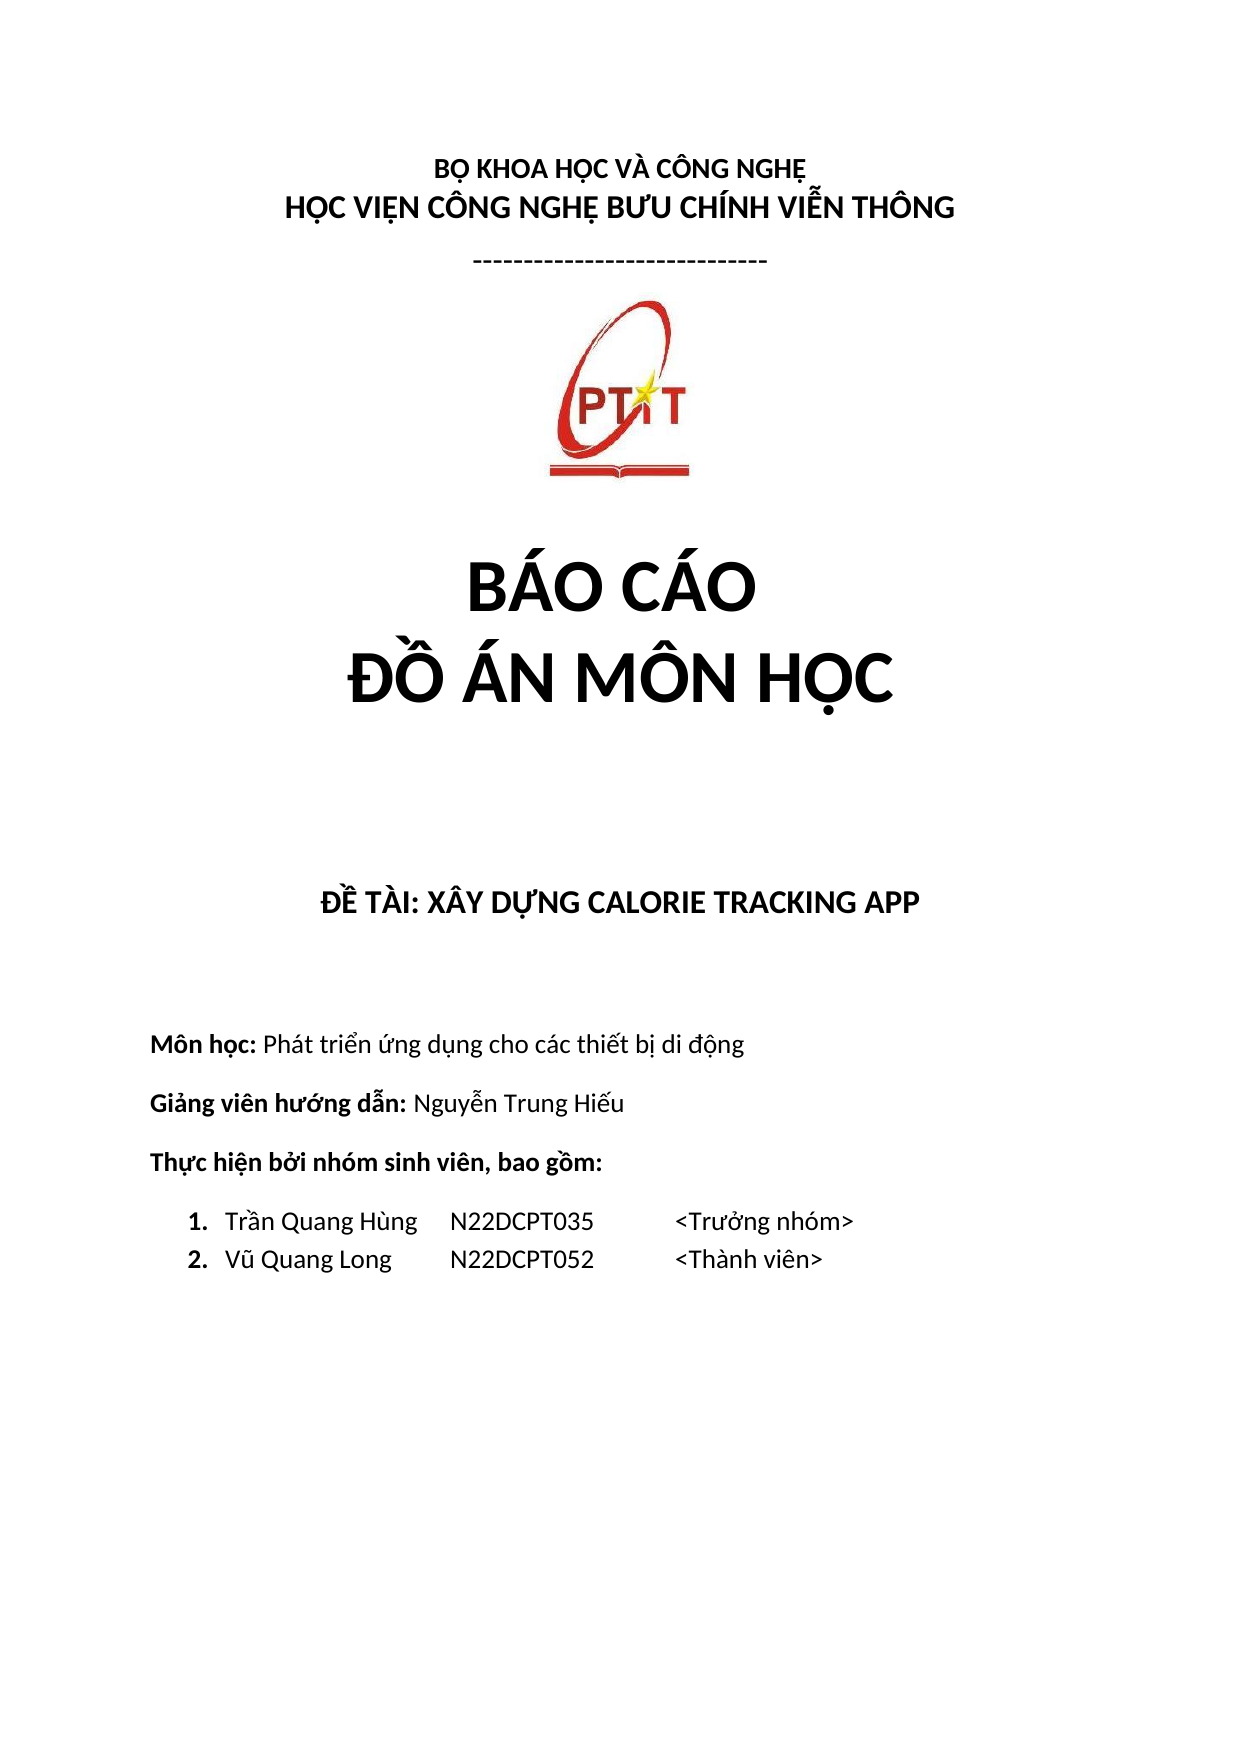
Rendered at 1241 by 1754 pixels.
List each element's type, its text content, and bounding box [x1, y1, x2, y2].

text Môn học: Phát triển ứng dụng cho các thiết bị di động [150, 1028, 1090, 1061]
text Thực hiện bởi nhóm sinh viên, bao gồm: [150, 1145, 1090, 1178]
text BỘ KHOA HỌC VÀ CÔNG NGHỆ [150, 150, 1090, 186]
text ----------------------------- [150, 239, 1090, 279]
picture [522, 292, 719, 488]
list Vũ Quang Long N22DCPT052 <Thành viên> [187, 1242, 1090, 1275]
text BÁO CÁO ĐỒ ÁN MÔN HỌC [150, 538, 1090, 722]
text Giảng viên hướng dẫn: Nguyễn Trung Hiếu [150, 1086, 1090, 1119]
text ĐỀ TÀI: XÂY DỰNG CALORIE TRACKING APP [150, 882, 1090, 922]
text HỌC VIỆN CÔNG NGHỆ BƯU CHÍNH VIỄN THÔNG [150, 186, 1090, 226]
list Trần Quang Hùng N22DCPT035 <Trưởng nhóm> [187, 1204, 1090, 1237]
